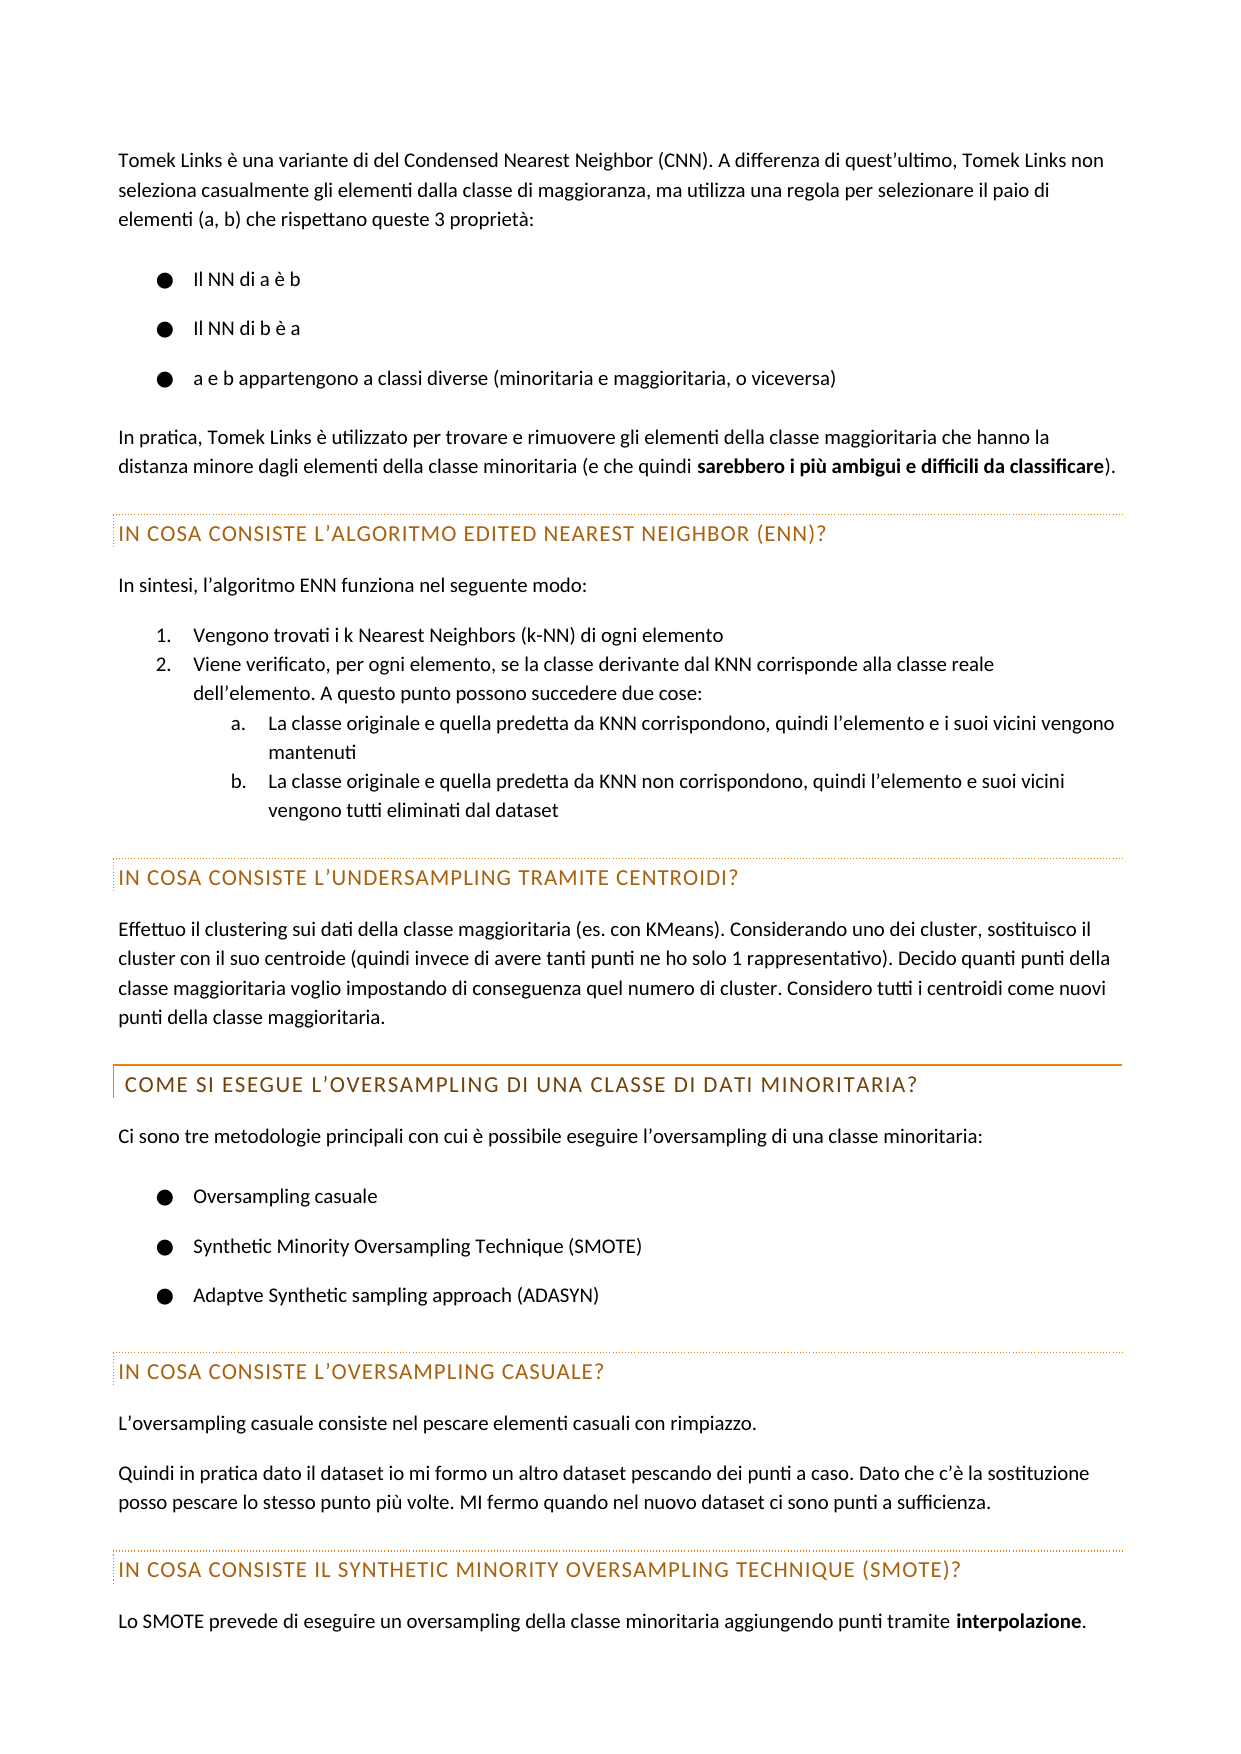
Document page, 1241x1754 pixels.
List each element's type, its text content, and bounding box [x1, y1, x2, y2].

list Il NN di b è a [156, 305, 1122, 348]
subtitle In cosa consiste l’undersampling tramite centroidi? [112, 858, 1122, 891]
subtitle In cosa consiste l’algoritmo Edited Nearest Neighbor (ENN)? [112, 513, 1122, 547]
list La classe originale e quella predetta da KNN non corrispondono, quindi l’elemento e suoi vicini vengono tutti eliminati dal dataset [231, 768, 1122, 823]
list Il NN di a è b [156, 256, 1122, 299]
text In pratica, Tomek Links è utilizzato per trovare e rimuovere gli elementi della classe maggioritaria che hanno la distanza minore dagli elementi della classe minoritaria (e che quindi sarebbero i più ambigui e difficili da classificare). [118, 424, 1122, 478]
text Quindi in pratica dato il dataset io mi formo un altro dataset pescando dei punti a caso. Dato che c’è la sostituzione posso pescare lo stesso punto più volte. MI fermo quando nel nuovo dataset ci sono punti a sufficienza. [118, 1460, 1122, 1515]
text In sintesi, l’algoritmo ENN funziona nel seguente modo: [118, 572, 1122, 598]
list Viene verificato, per ogni elemento, se la classe derivante dal KNN corrisponde alla classe reale dell’elemento. A questo punto possono succedere due cose: [156, 651, 1122, 706]
list La classe originale e quella predetta da KNN corrispondono, quindi l’elemento e i suoi vicini vengono mantenuti [231, 710, 1122, 764]
subtitle In cosa consiste l’oversampling casuale? [112, 1352, 1122, 1385]
list Oversampling casuale [156, 1173, 1122, 1216]
subtitle In cosa consiste il Synthetic Minority Oversampling Technique (SMOTE)? [112, 1550, 1122, 1584]
subtitle Come si esegue l’oversampling di una classe di dati minoritaria? [114, 1066, 1122, 1098]
list Vengono trovati i k Nearest Neighbors (k-NN) di ogni elemento [156, 622, 1122, 648]
list Synthetic Minority Oversampling Technique (SMOTE) [156, 1222, 1122, 1265]
text L’oversampling casuale consiste nel pescare elementi casuali con rimpiazzo. [118, 1410, 1122, 1436]
text Ci sono tre metodologie principali con cui è possibile eseguire l’oversampling di una classe minoritaria: [118, 1123, 1122, 1148]
list a e b appartengono a classi diverse (minoritaria e maggioritaria, o viceversa) [156, 354, 1122, 397]
text Lo SMOTE prevede di eseguire un oversampling della classe minoritaria aggiungendo punti tramite interpolazione. [118, 1609, 1122, 1634]
list Adaptve Synthetic sampling approach (ADASYN) [156, 1271, 1122, 1314]
text Effettuo il clustering sui dati della classe maggioritaria (es. con KMeans). Considerando uno dei cluster, sostituisco il cluster con il suo centroide (quindi invece di avere tanti punti ne ho solo 1 rappresentativo). Decido quanti punti della classe maggioritaria voglio impostando di conseguenza quel numero di cluster. Considero tutti i centroidi come nuovi punti della classe maggioritaria. [118, 916, 1122, 1029]
text Tomek Links è una variante di del Condensed Nearest Neighbor (CNN). A differenza di quest’ultimo, Tomek Links non seleziona casualmente gli elementi dalla classe di maggioranza, ma utilizza una regola per selezionare il paio di elementi (a, b) che rispettano queste 3 proprietà: [118, 148, 1122, 231]
